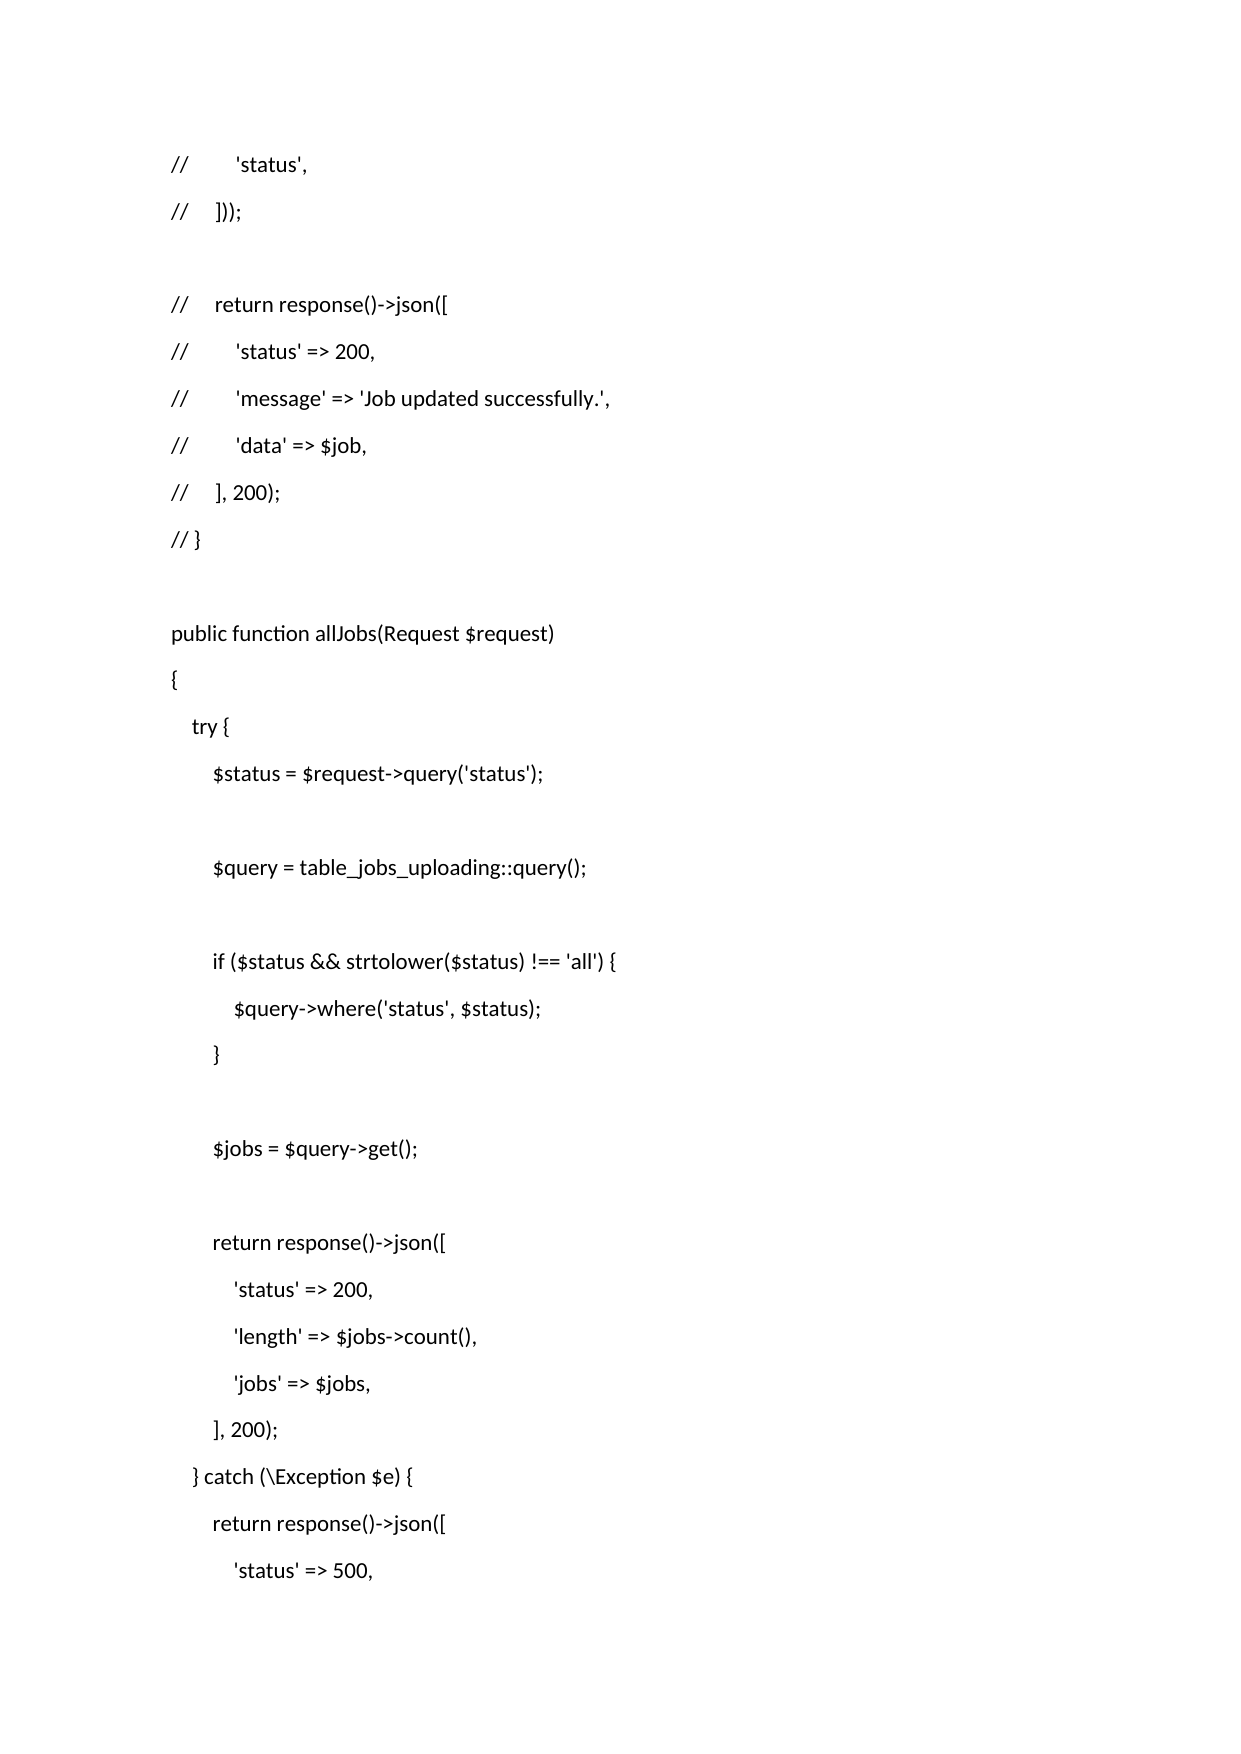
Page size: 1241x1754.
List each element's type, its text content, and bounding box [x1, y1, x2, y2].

text $query = table_jobs_uploading::query(); [150, 853, 1090, 881]
text } [150, 1041, 1090, 1069]
text // ], 200); [150, 478, 1090, 506]
text // } [150, 525, 1090, 553]
text 'status' => 200, [150, 1275, 1090, 1303]
text try { [150, 712, 1090, 741]
text 'jobs' => $jobs, [150, 1369, 1090, 1397]
text ], 200); [150, 1416, 1090, 1444]
text return response()->json([ [150, 1228, 1090, 1256]
text if ($status && strtolower($status) !== 'all') { [150, 947, 1090, 975]
text { [150, 666, 1090, 694]
text $status = $request->query('status'); [150, 759, 1090, 787]
text // ])); [150, 197, 1090, 225]
text return response()->json([ [150, 1509, 1090, 1537]
text // 'status' => 200, [150, 337, 1090, 366]
text // 'status', [150, 150, 1090, 178]
text // 'message' => 'Job updated successfully.', [150, 384, 1090, 412]
text $query->where('status', $status); [150, 994, 1090, 1022]
text $jobs = $query->get(); [150, 1134, 1090, 1162]
text } catch (\Exception $e) { [150, 1462, 1090, 1491]
text 'status' => 500, [150, 1556, 1090, 1584]
text public function allJobs(Request $request) [150, 619, 1090, 647]
text // 'data' => $job, [150, 431, 1090, 459]
text // return response()->json([ [150, 291, 1090, 319]
text 'length' => $jobs->count(), [150, 1322, 1090, 1350]
